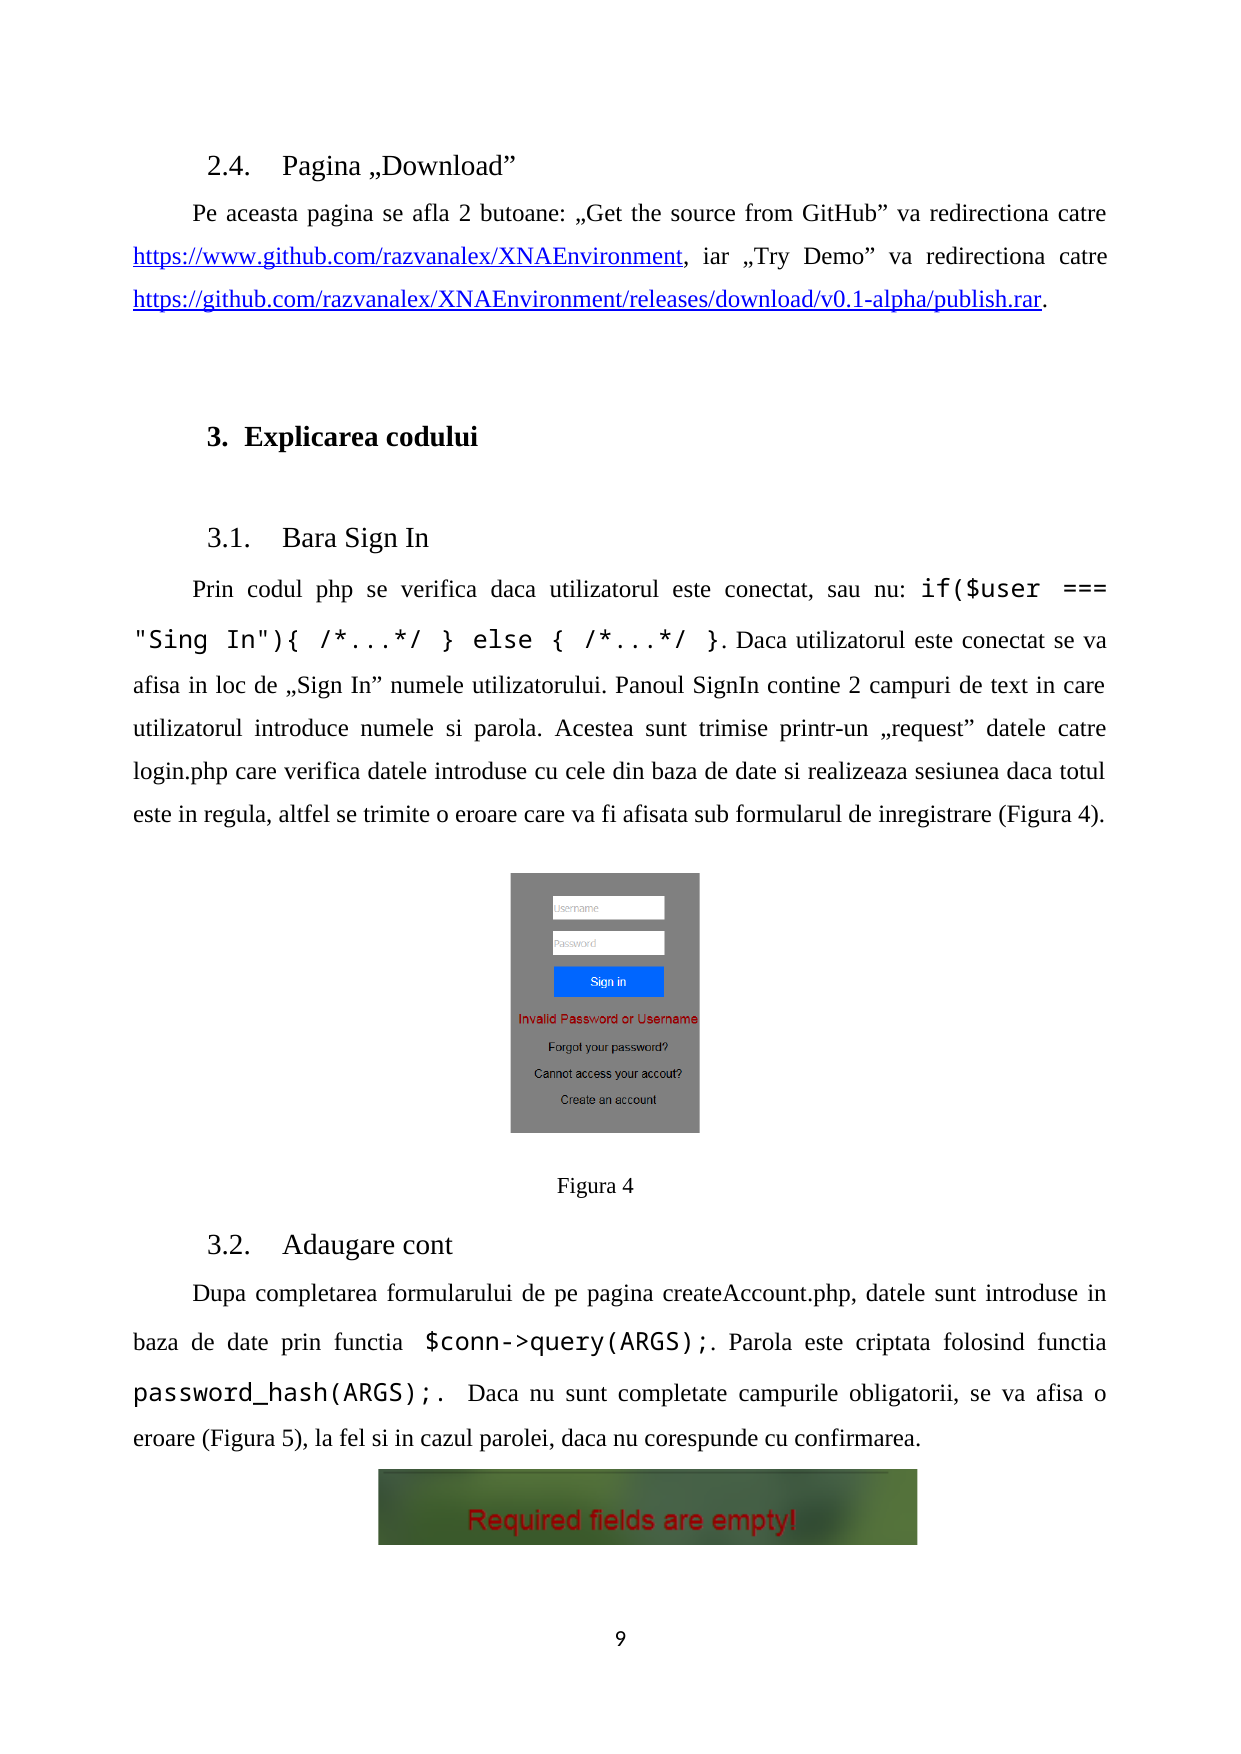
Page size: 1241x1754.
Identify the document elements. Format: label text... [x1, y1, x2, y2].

list Explicarea codului [207, 419, 1107, 453]
list Adaugare cont [207, 1227, 1107, 1261]
text Prin codul php se verifica daca utilizatorul este conectat, sau nu: if($user === "Sing In"){ /*...*/ } else { /*...*/ }. Daca utilizatorul este conectat se va afisa in loc de „Sign In” numele utilizatorului. Panoul SignIn contine 2 campuri de text in care utilizatorul introduce numele si parola. Acestea sunt trimise printr-un „request” datele catre login.php care verifica datele introduse cu cele din baza de date si realizeaza sesiunea daca totul este in regula, altfel se trimite o eroare care va fi afisata sub formularul de inregistrare (Figura 4). [133, 570, 1107, 828]
text Dupa completarea formularului de pe pagina createAccount.php, datele sunt introduse in baza de date prin functia $conn->query(ARGS);. Parola este criptata folosind functia password_hash(ARGS);. Daca nu sunt completate campurile obligatorii, se va afisa o eroare (Figura 5), la fel si in cazul parolei, daca nu corespunde cu confirmarea. [133, 1278, 1107, 1452]
picture [376, 1469, 918, 1545]
text Pe aceasta pagina se afla 2 butoane: „Get the source from GitHub” va redirectiona catre https://www.github.com/razvanalex/XNAEnvironment, iar „Try Demo” va redirectiona catre https://github.com/razvanalex/XNAEnvironment/releases/download/v0.1-alpha/publish.rar. [133, 198, 1107, 313]
list Bara Sign In [207, 520, 1107, 553]
list Pagina „Download” [207, 148, 1107, 181]
picture [510, 873, 700, 1133]
